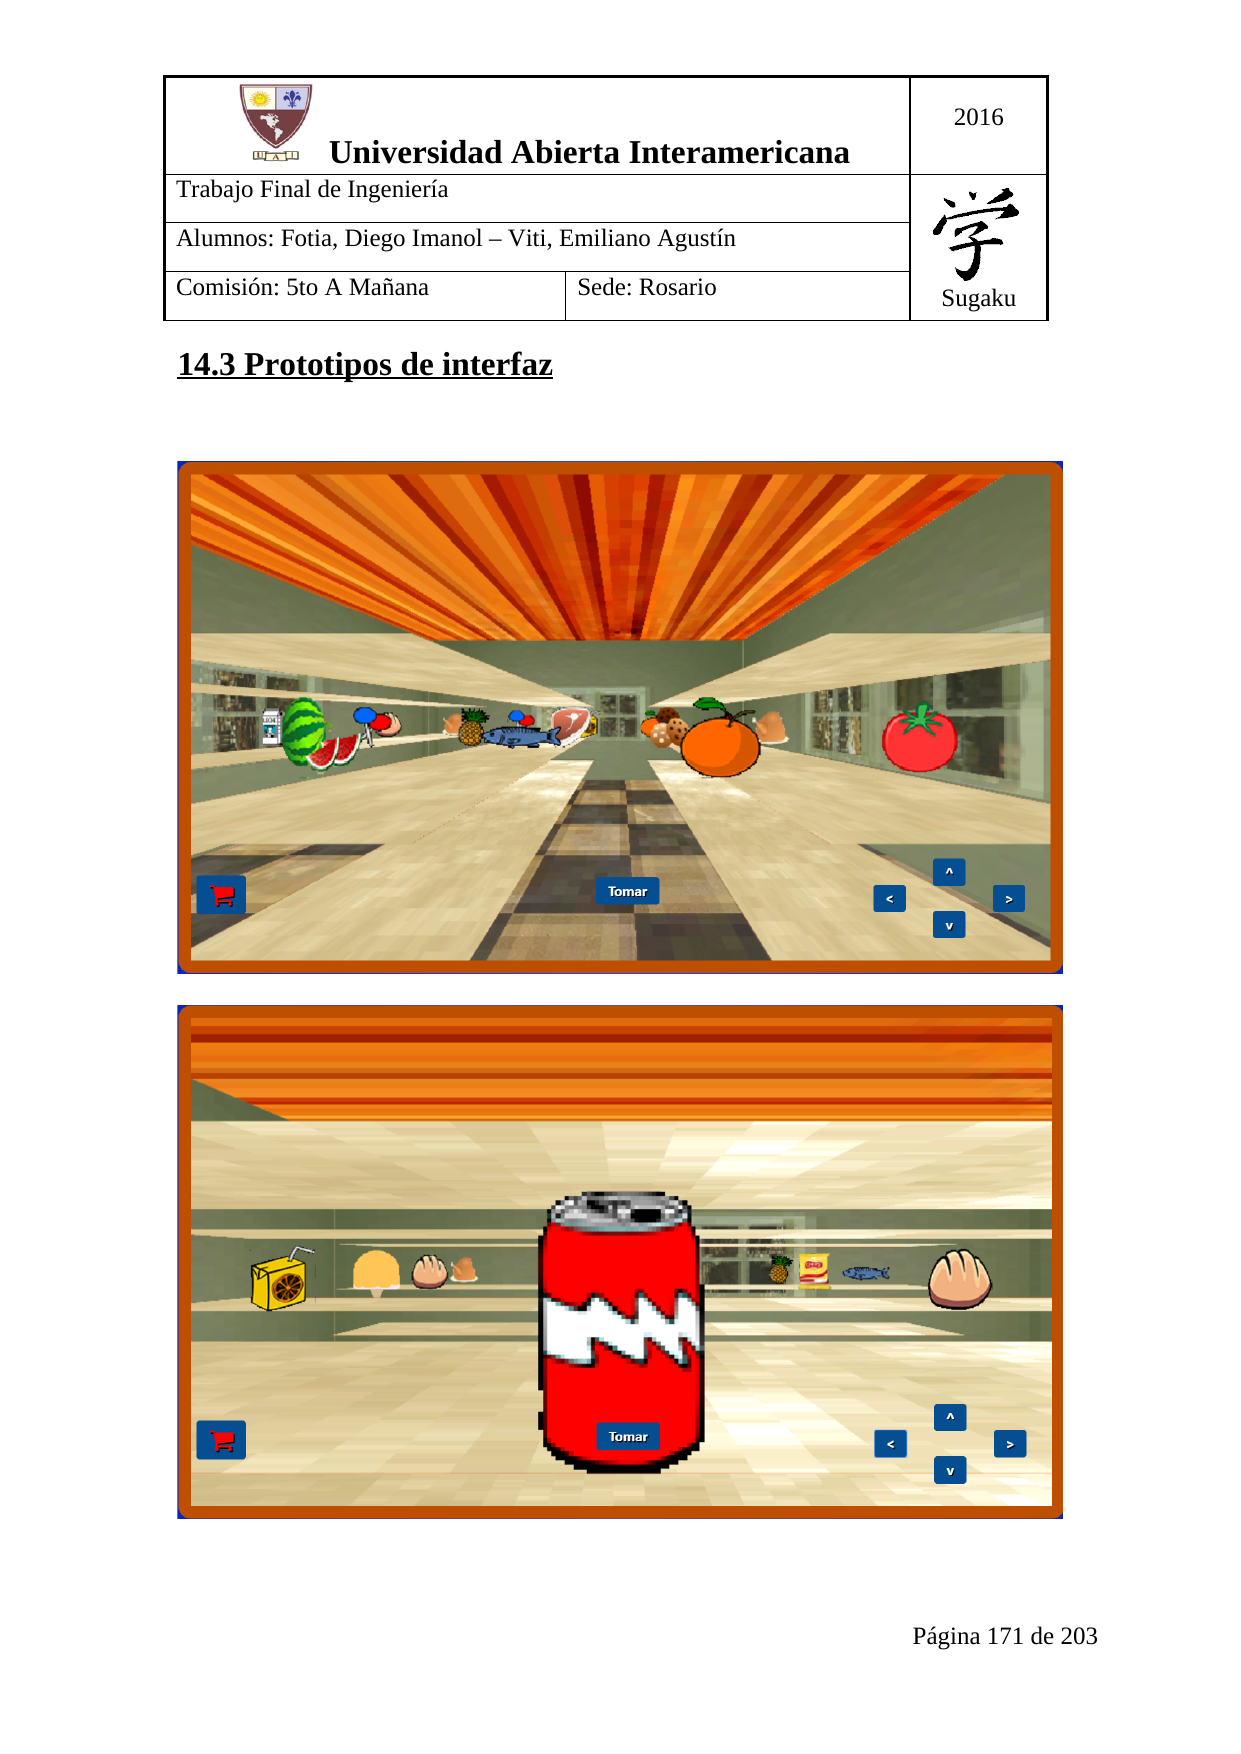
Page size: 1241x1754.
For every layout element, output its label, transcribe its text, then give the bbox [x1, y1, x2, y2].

picture [223, 78, 329, 164]
subtitle 14.3 Prototipos de interfaz [177, 152, 1063, 382]
picture [177, 461, 1063, 974]
picture [927, 181, 1030, 284]
picture [177, 1005, 1063, 1519]
